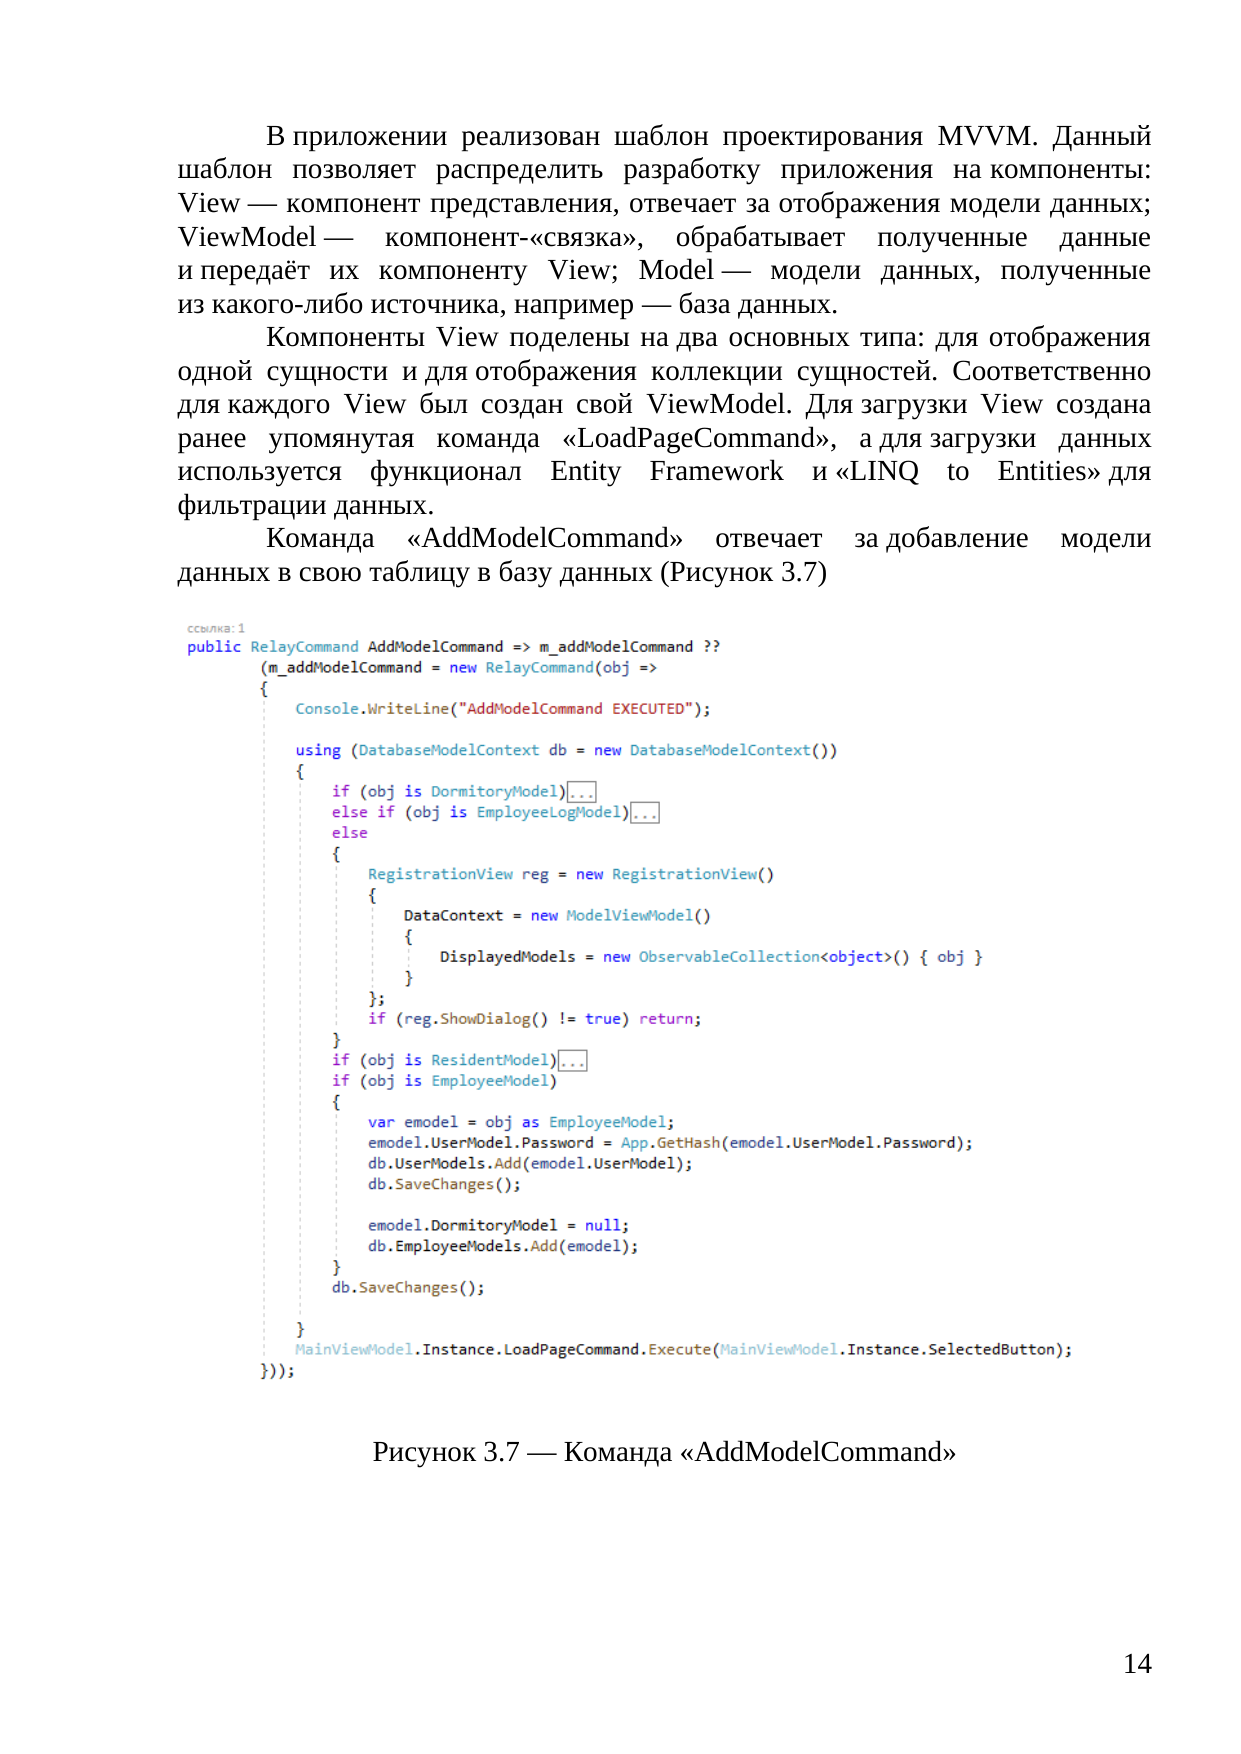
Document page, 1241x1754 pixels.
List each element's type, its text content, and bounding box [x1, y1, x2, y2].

text В приложении реализован шаблон проектирования MVVM. Данный шаблон позволяет распределить разработку приложения на компоненты: View — компонент представления, отвечает за отображения модели данных; ViewModel — компонент-«связка», обрабатывает полученные данные и передаёт их компоненту View; Model — модели данных, полученные из какого-либо источника, например — база данных. [177, 118, 1152, 319]
text Рисунок 3.7 — Команда «AddModelCommand» [177, 1434, 1152, 1467]
text Команда «AddModelCommand» отвечает за добавление модели данных в свою таблицу в базу данных (Рисунок 3.7) [177, 521, 1152, 588]
picture [177, 621, 1152, 1405]
text Компоненты View поделены на два основных типа: для отображения одной сущности и для отображения коллекции сущностей. Соответственно для каждого View был создан свой ViewModel. Для загрузки View создана ранее упомянутая команда «LoadPageCommand», а для загрузки данных используется функционал Entity Framework и «LINQ to Entities» для фильтрации данных. [177, 319, 1152, 521]
